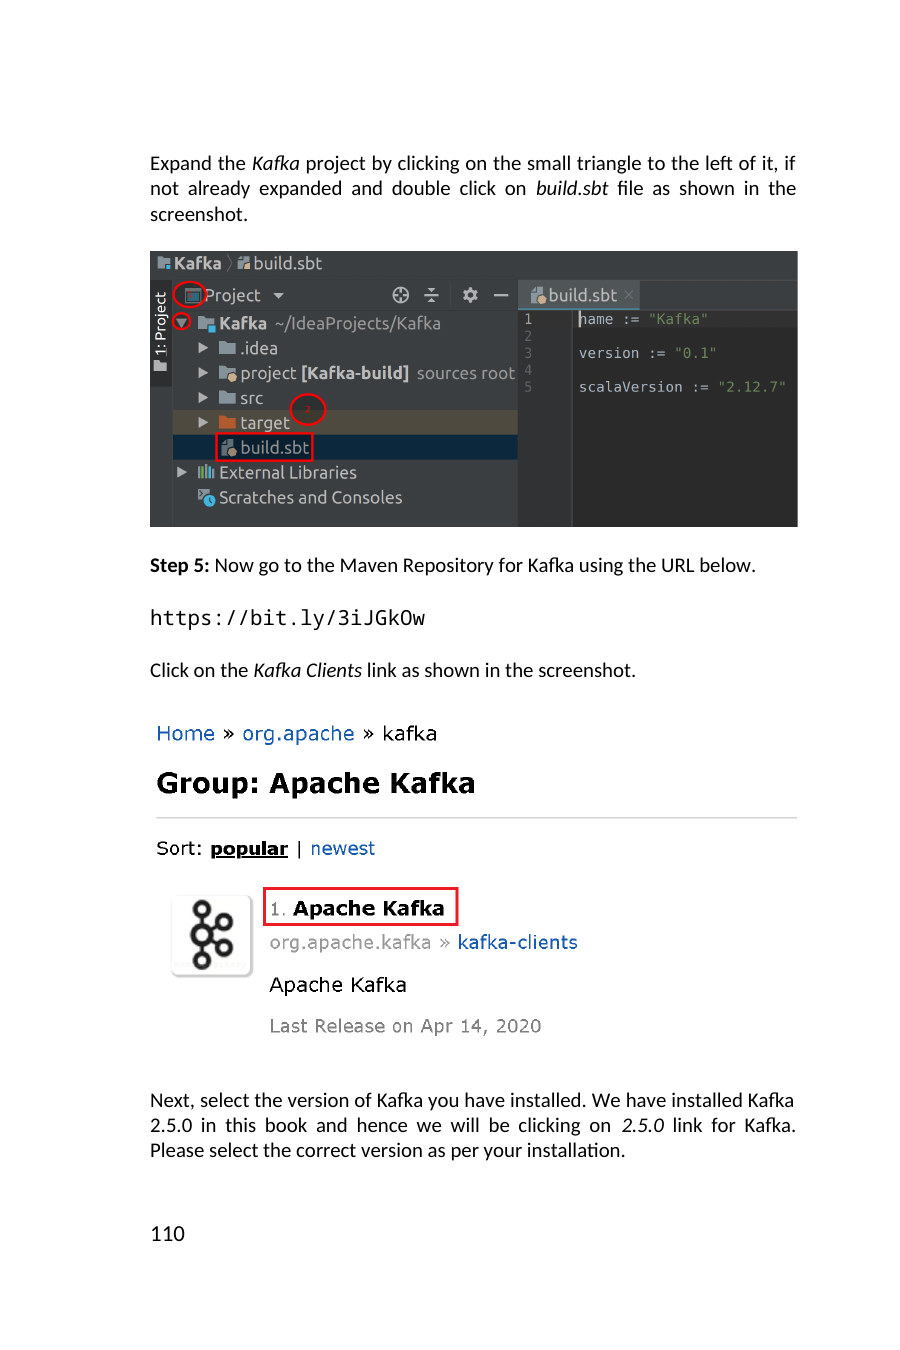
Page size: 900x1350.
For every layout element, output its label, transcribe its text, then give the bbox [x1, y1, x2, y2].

text Next, select the version of Kafka you have installed. We have installed Kafka 2.5.0 in this book and hence we will be clicking on 2.5.0 link for Kafka. Please select the correct version as per your installation. [150, 1087, 796, 1163]
picture [150, 251, 798, 527]
text Click on the Kafka Clients link as shown in the screenshot. [150, 657, 796, 682]
text Expand the Kafka project by clicking on the small triangle to the left of it, if not already expanded and double click on build.sbt file as shown in the screenshot. [150, 150, 796, 226]
text Step 5: Now go to the Maven Repository for Kafka using the URL below. [150, 552, 796, 578]
picture [150, 707, 797, 1062]
text https://bit.ly/3iJGkOw [150, 603, 796, 632]
